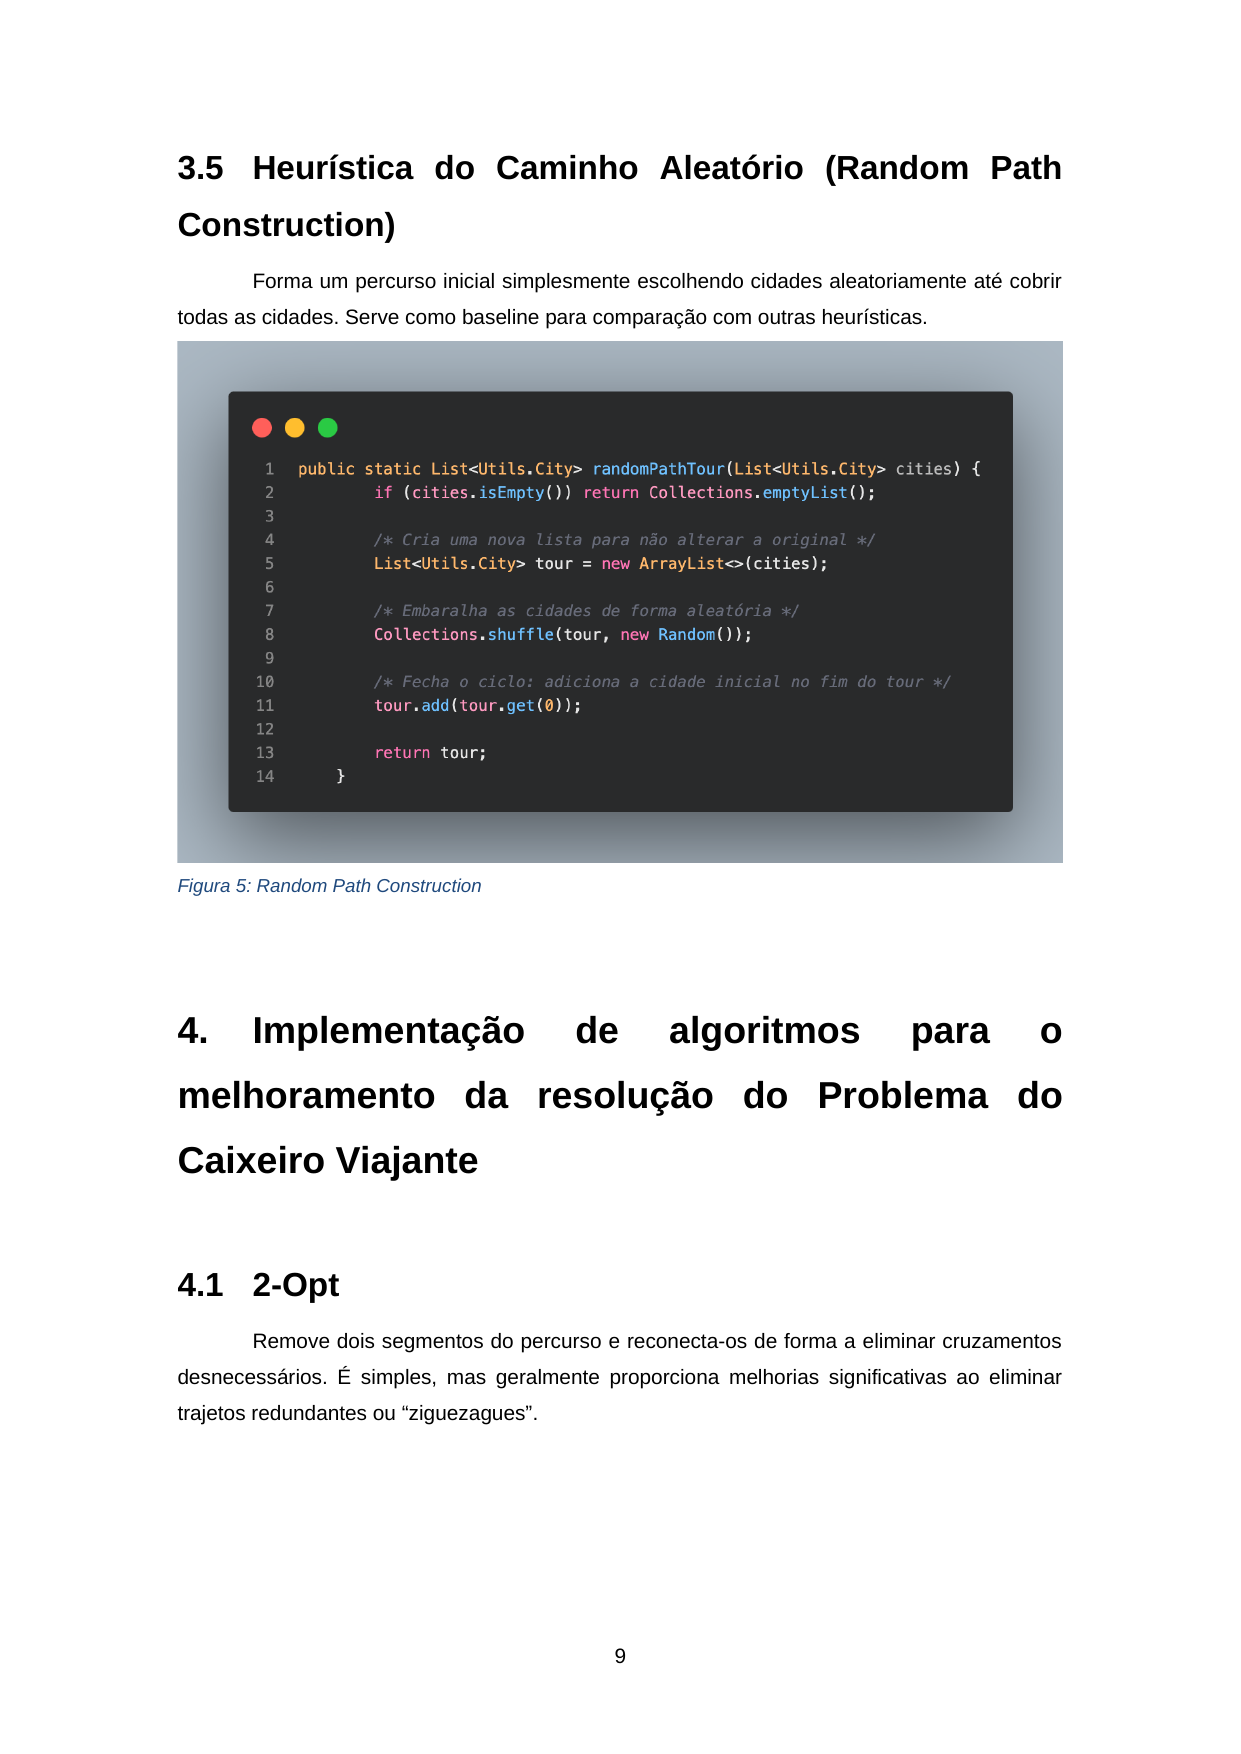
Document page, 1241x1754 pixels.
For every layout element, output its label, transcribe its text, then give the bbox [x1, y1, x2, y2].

subtitle 4.1 2-Opt [177, 1265, 1063, 1304]
text Forma um percurso inicial simplesmente escolhendo cidades aleatoriamente até cobrir todas as cidades. Serve como baseline para comparação com outras heurísticas. [177, 269, 1063, 329]
subtitle 3.5 Heurística do Caminho Aleatório (Random Path Construction) [177, 148, 1063, 244]
text Remove dois segmentos do percurso e reconecta-os de forma a eliminar cruzamentos desnecessários. É simples, mas geralmente proporciona melhorias significativas ao eliminar trajetos redundantes ou “ziguezagues”. [177, 1329, 1063, 1425]
text Figura 5: Random Path Construction [177, 874, 1063, 896]
subtitle 4. Implementação de algoritmos para o melhoramento da resolução do Problema do Caixeiro Viajante [177, 1009, 1063, 1181]
picture [177, 341, 1063, 863]
